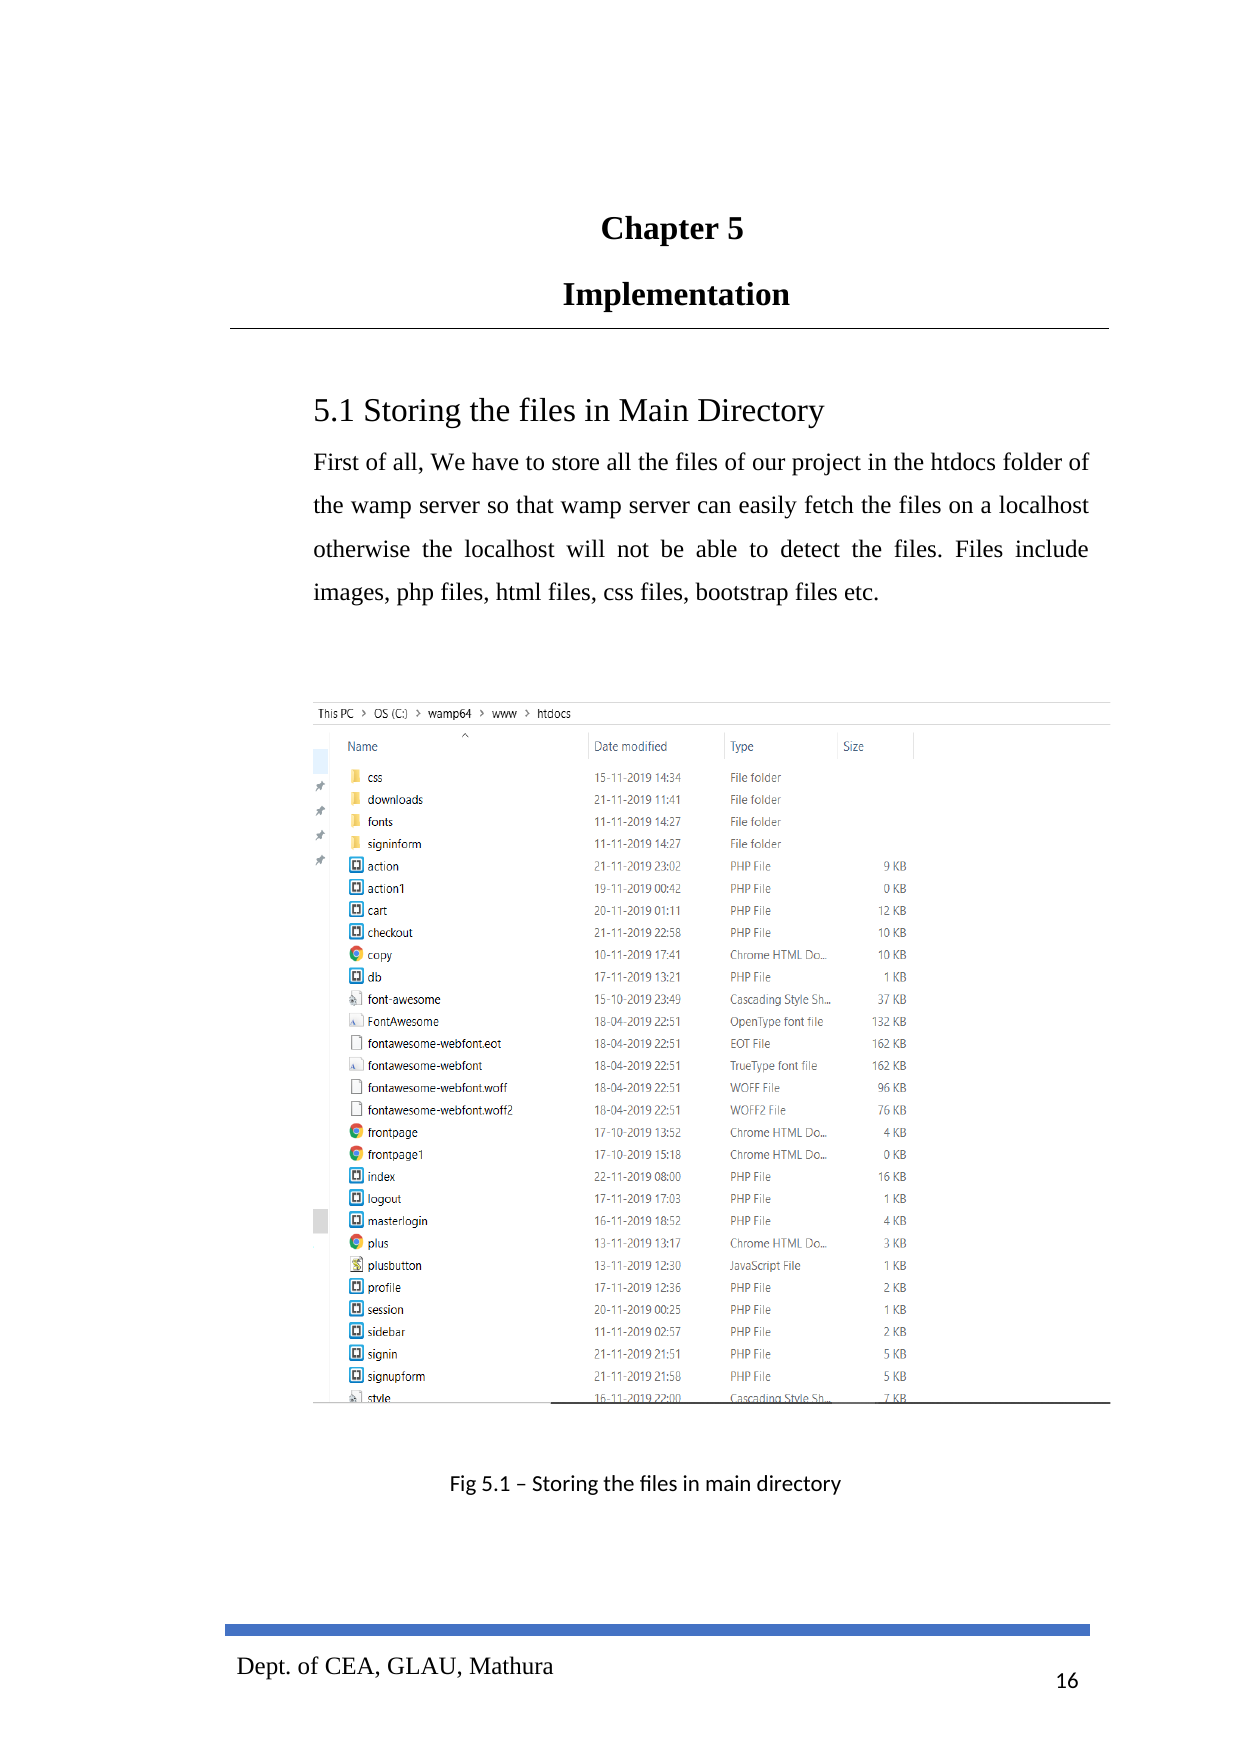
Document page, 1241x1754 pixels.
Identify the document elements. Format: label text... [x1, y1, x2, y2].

subtitle 5.1 Storing the files in Main Directory [313, 390, 1031, 428]
text Chapter 5 [313, 208, 1031, 246]
text Fig 5.1 – Storing the files in main directory [224, 1469, 1090, 1497]
picture [313, 696, 1111, 1404]
text First of all, We have to store all the files of our project in the htdocs folder of the wamp server so that wamp server can easily fetch the files on a localhost otherwise the localhost will not be able to detect the files. Files include images, php files, html files, css files, bootstrap files etc. [313, 447, 1090, 606]
subtitle Implementation [313, 274, 1031, 313]
